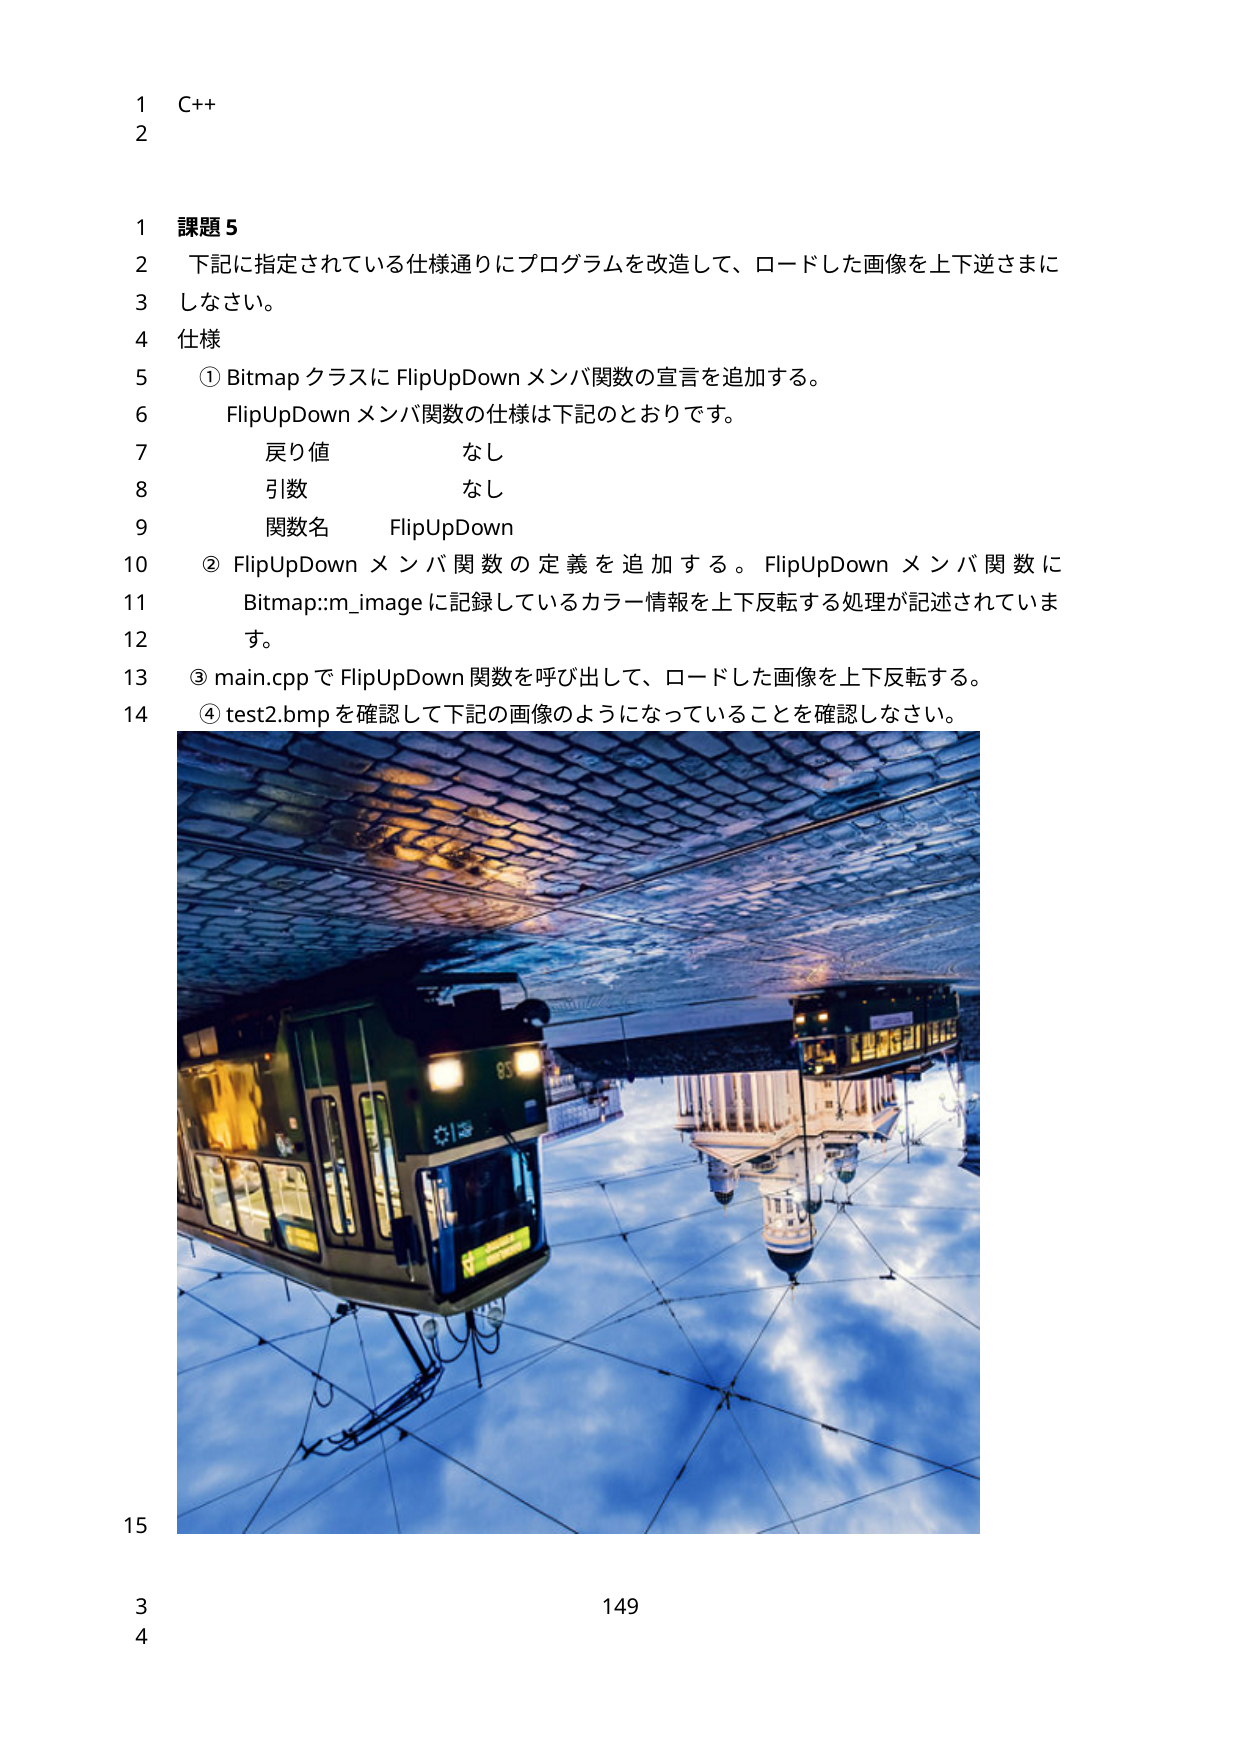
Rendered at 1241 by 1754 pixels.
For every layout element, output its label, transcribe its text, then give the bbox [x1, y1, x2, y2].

text ① BitmapクラスにFlipUpDownメンバ関数の宣言を追加する。 [177, 357, 1063, 394]
picture [177, 731, 980, 1534]
text 関数名 FlipUpDown [177, 507, 1063, 544]
text FlipUpDownメンバ関数の仕様は下記のとおりです。 [177, 394, 1063, 432]
text 課題5 [177, 207, 1063, 244]
text ② FlipUpDownメンバ関数の定義を追加する。FlipUpDownメンバ関数にBitmap::m_imageに記録しているカラー情報を上下反転する処理が記述されています。 [177, 544, 1063, 657]
text ④ test2.bmpを確認して下記の画像のようになっていることを確認しなさい。 [177, 694, 1063, 732]
text 仕様 [177, 319, 1063, 357]
text 下記に指定されている仕様通りにプログラムを改造して、ロードした画像を上下逆さまにしなさい。 [177, 244, 1063, 319]
text 引数 なし [177, 469, 1063, 507]
text 戻り値 なし [177, 432, 1063, 469]
text ③ main.cppでFlipUpDown関数を呼び出して、ロードした画像を上下反転する。 [177, 657, 1063, 694]
